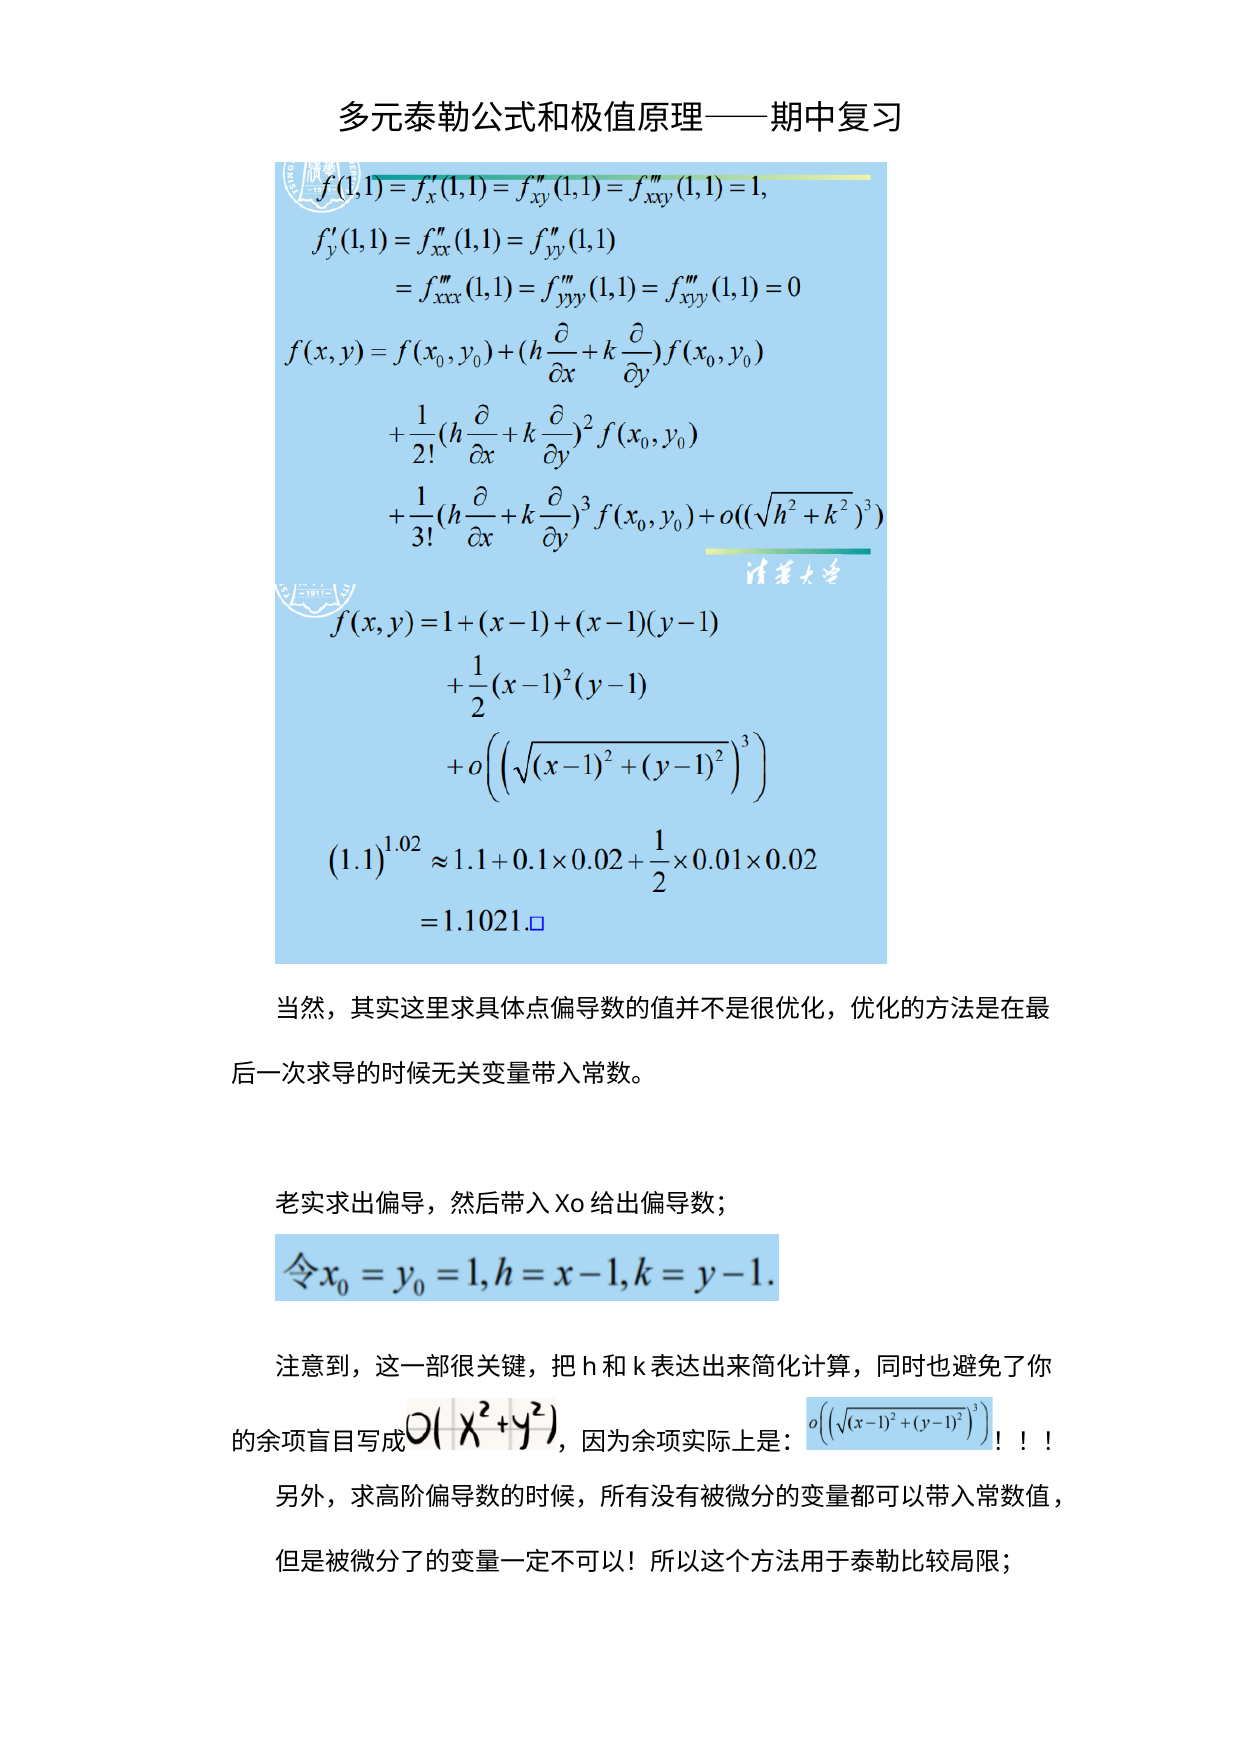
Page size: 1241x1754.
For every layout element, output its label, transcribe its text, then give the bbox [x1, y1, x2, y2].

picture [806, 1397, 993, 1450]
picture [275, 162, 888, 964]
picture [406, 1398, 557, 1450]
list 老实求出偏导，然后带入Xo给出偏导数； [231, 1169, 1053, 1234]
list 当然，其实这里求具体点偏导数的值并不是很优化，优化的方法是在最后一次求导的时候无关变量带入常数。 [231, 974, 1053, 1104]
list 另外，求高阶偏导数的时候，所有没有被微分的变量都可以带入常数值， 但是被微分了的变量一定不可以！所以这个方法用于泰勒比较局限； [231, 1462, 1053, 1592]
picture [275, 1234, 779, 1301]
list 注意到，这一部很关键，把h和k表达出来简化计算，同时也避免了你的余项盲目写成，因为余项实际上是：！！！ [231, 1332, 1053, 1462]
